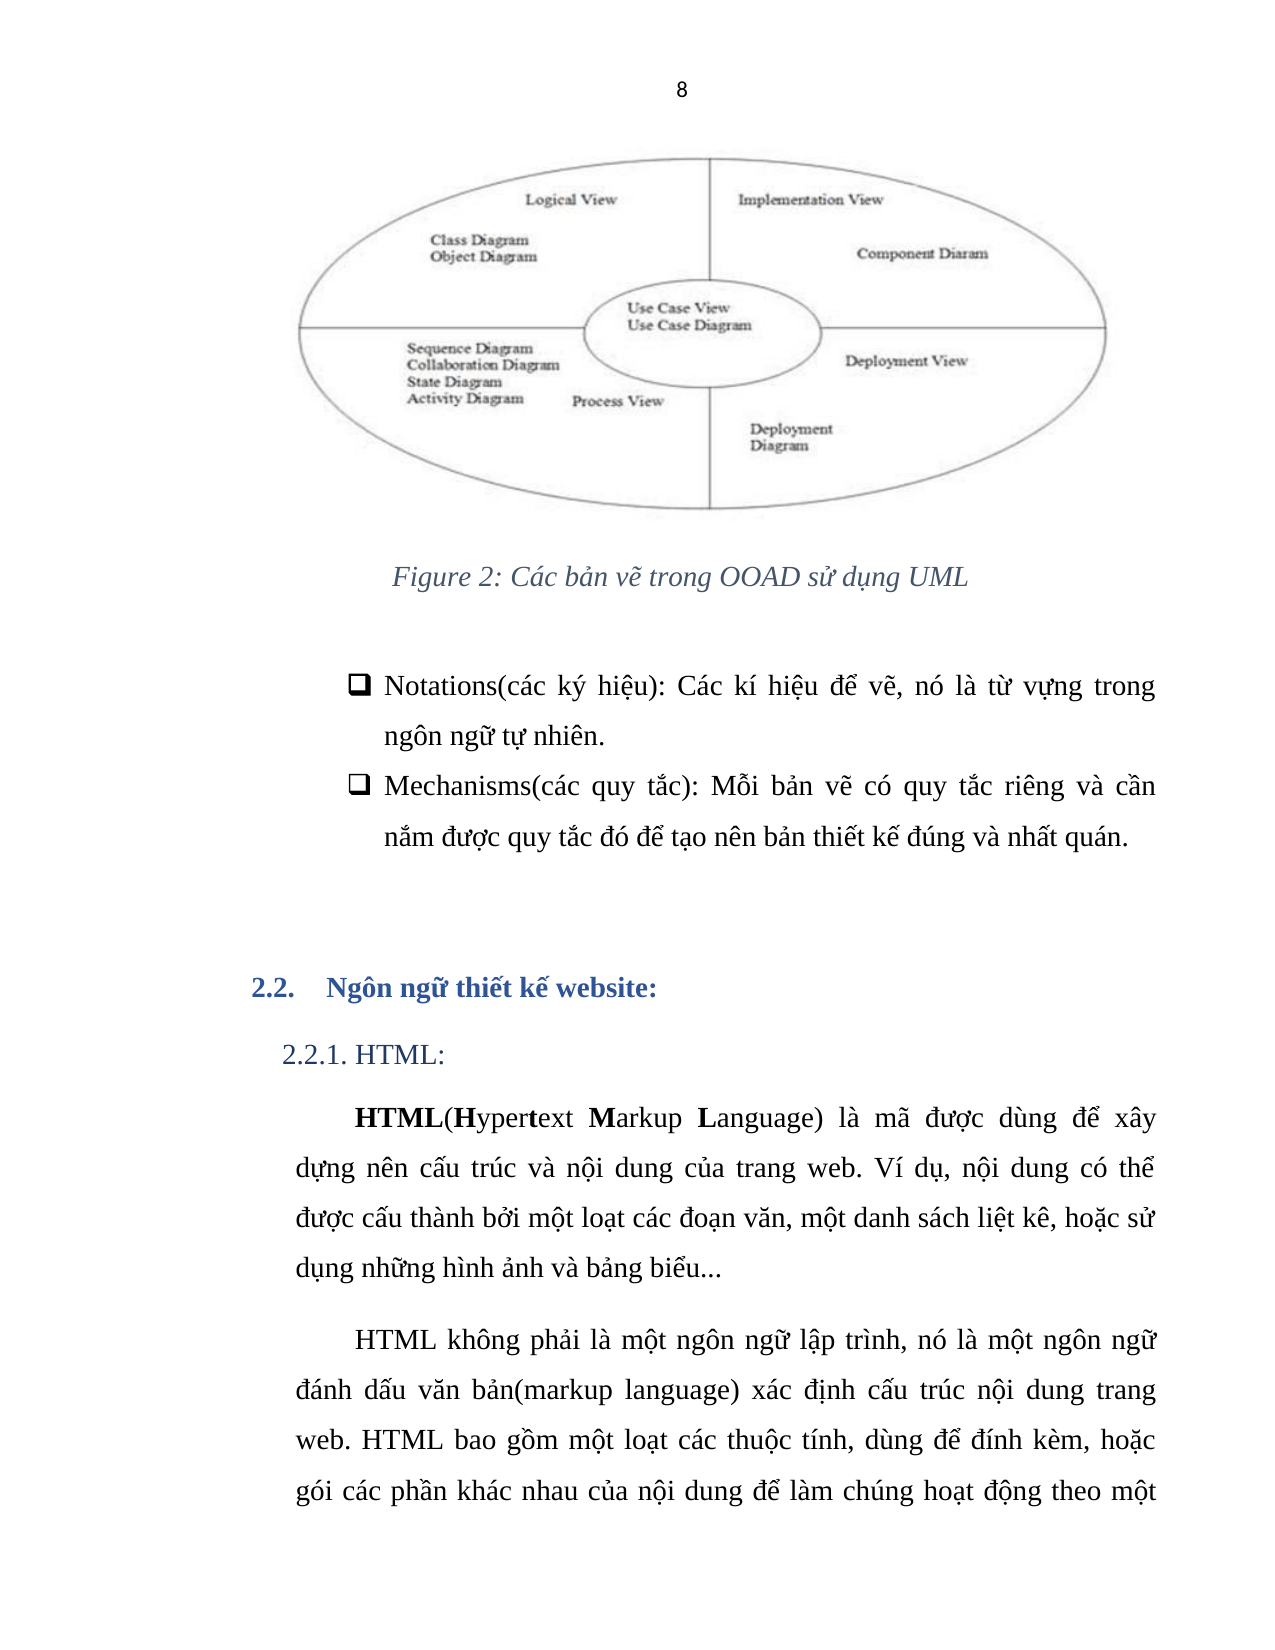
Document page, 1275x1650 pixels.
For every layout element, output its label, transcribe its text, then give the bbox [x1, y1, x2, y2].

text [295, 1322, 1157, 1506]
subtitle 2.2.1. HTML: [207, 1037, 1157, 1070]
list Ngôn ngữ thiết kế website: [251, 970, 1157, 1003]
list Notations(các ký hiệu): Các kí hiệu để vẽ, nó là từ vựng trong ngôn ngữ tự nhiên. [346, 668, 1157, 752]
picture [281, 147, 1124, 525]
text HTML(Hypertext Markup Language) là mã được dùng để xây dựng nên cấu trúc và nội dung của trang web. Ví dụ, nội dung có thể được cấu thành bởi một loạt các đoạn văn, một danh sách liệt kê, hoặc sử dụng những hình ảnh và bảng biểu... [295, 1100, 1157, 1284]
list Mechanisms(các quy tắc): Mỗi bản vẽ có quy tắc riêng và cần nắm được quy tắc đó để tạo nên bản thiết kế đúng và nhất quán. [346, 768, 1157, 852]
text Figure 2: Các bản vẽ trong OOAD sử dụng UML [207, 559, 1157, 593]
